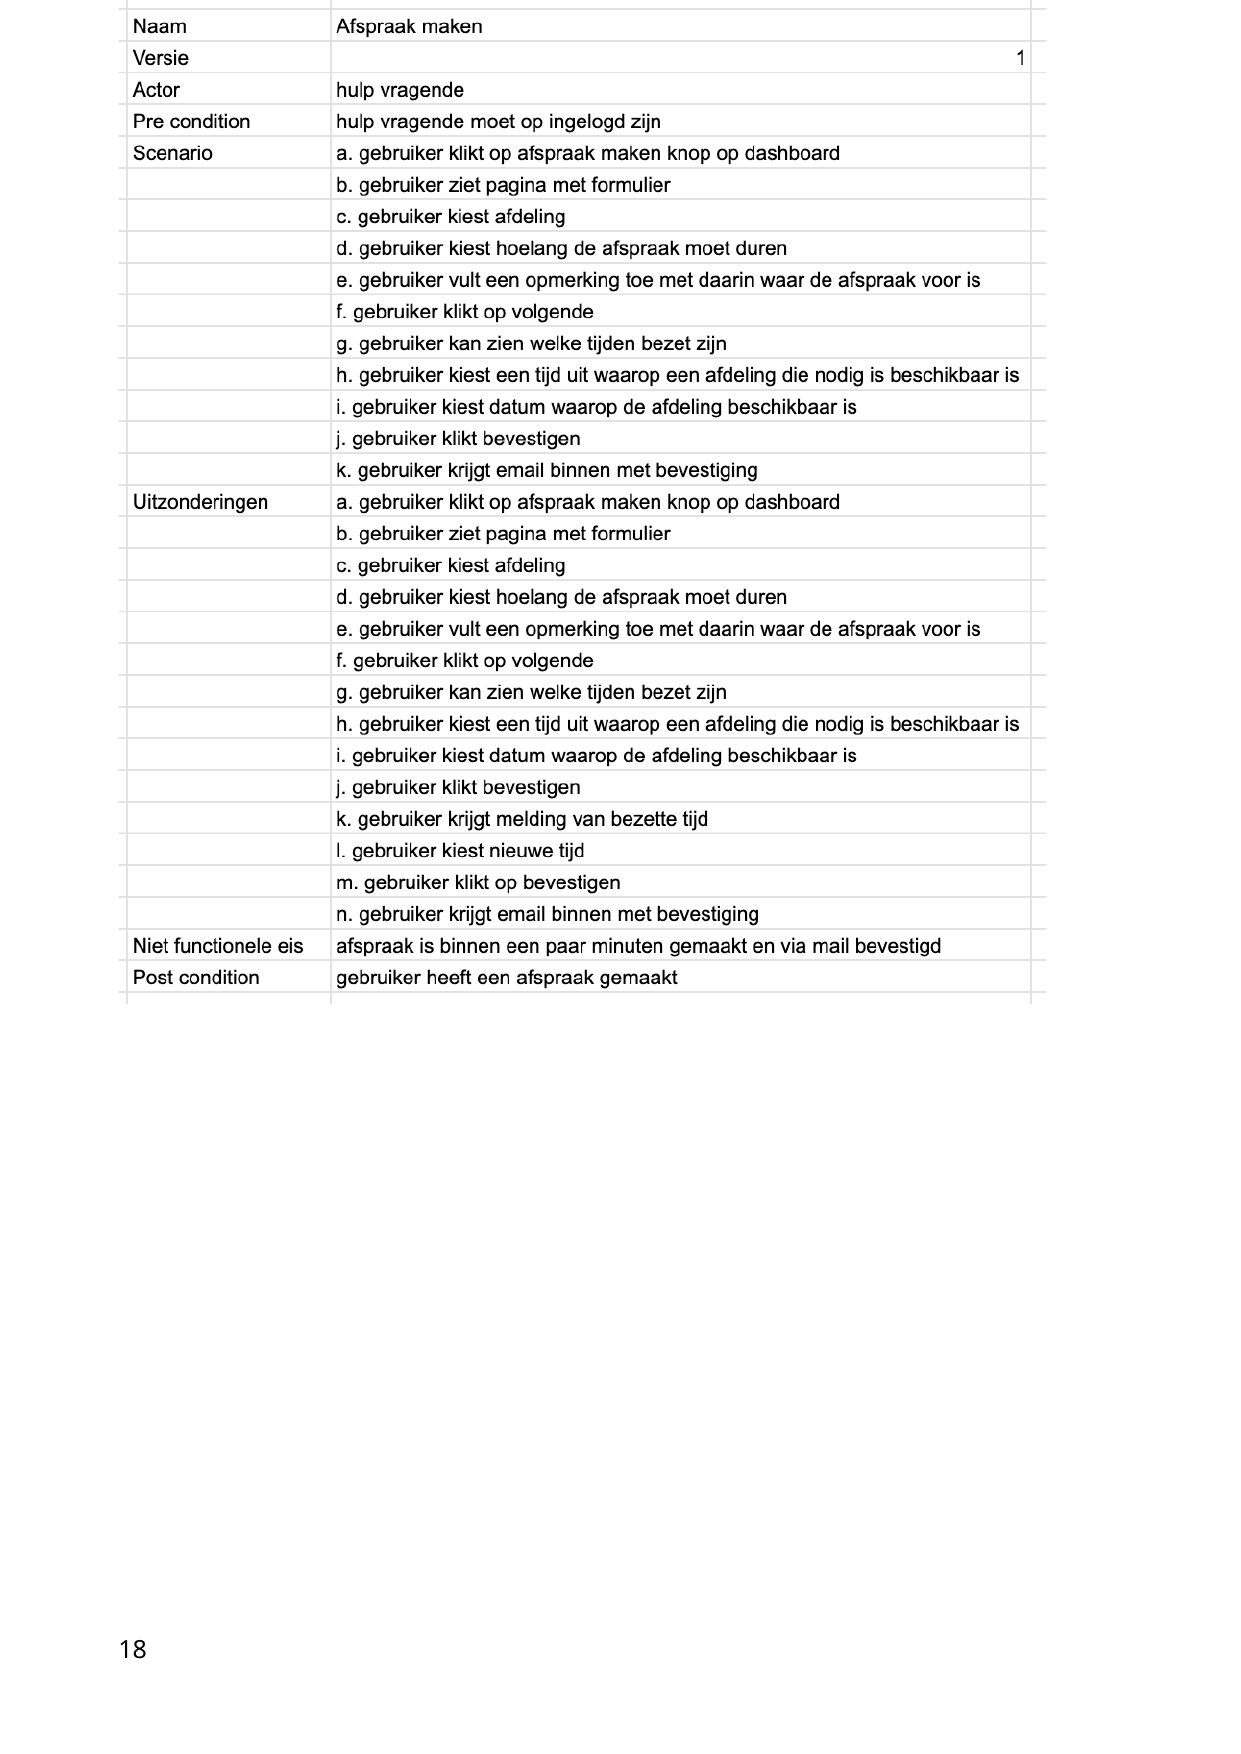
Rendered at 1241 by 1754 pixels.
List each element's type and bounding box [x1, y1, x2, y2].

picture [117, 0, 1047, 1004]
